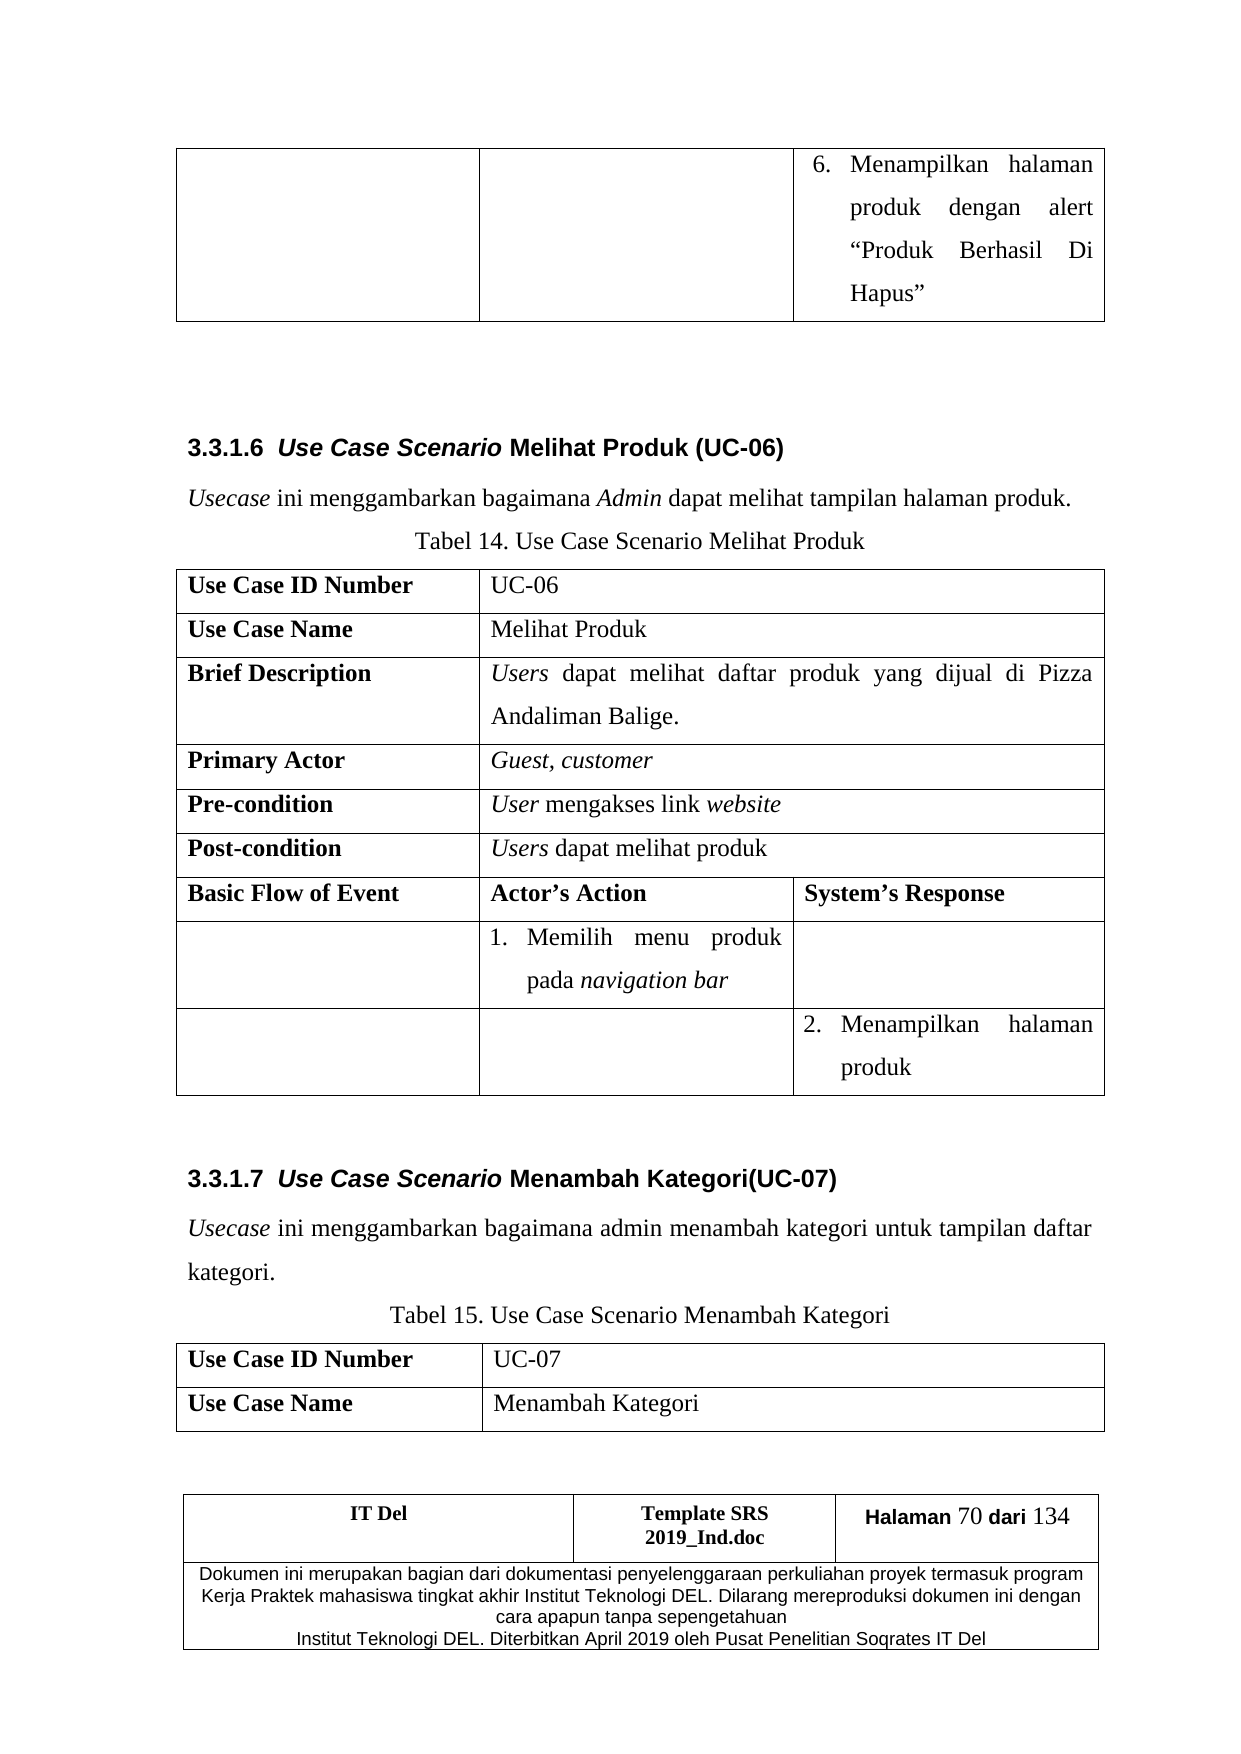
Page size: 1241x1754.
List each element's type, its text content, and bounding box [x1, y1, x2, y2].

text Tabel 14. Use Case Scenario Melihat Produk [187, 526, 1092, 555]
table_cell Pre-condition [177, 790, 479, 832]
table_cell Brief Description [177, 658, 479, 744]
text Tabel 15. Use Case Scenario Menambah Kategori [187, 1300, 1092, 1328]
table_header UC-06 [480, 570, 1104, 613]
table_cell [177, 1009, 479, 1095]
text Usecase ini menggambarkan bagaimana admin menambah kategori untuk tampilan daftar kategori. [187, 1213, 1092, 1285]
table_cell [177, 922, 479, 1008]
table_cell Actor’s Action [480, 878, 793, 921]
table_cell Memilih menu produk pada navigation bar [480, 922, 793, 1008]
table_cell [480, 149, 793, 321]
table_header UC-07 [483, 1344, 1104, 1387]
table_cell Use Case Name [177, 1388, 482, 1431]
table_cell Users dapat melihat produk [480, 834, 1104, 877]
table_cell [480, 1009, 793, 1095]
table_cell Melihat Produk [480, 614, 1104, 657]
table_cell [177, 149, 479, 321]
table_cell System’s Response [794, 878, 1104, 921]
table_cell Menampilkan halaman produk dengan alert “Produk Berhasil Di Hapus” [794, 149, 1104, 321]
table_cell Basic Flow of Event [177, 878, 479, 921]
table_cell Guest, customer [480, 745, 1104, 788]
table_cell User mengakses link website [480, 790, 1104, 832]
subtitle Use Case Scenario Melihat Produk (UC-06) [187, 433, 1092, 462]
table_cell Use Case Name [177, 614, 479, 657]
text Usecase ini menggambarkan bagaimana Admin dapat melihat tampilan halaman produk. [187, 483, 1092, 512]
subtitle Use Case Scenario Menambah Kategori(UC-07) [187, 1164, 1092, 1193]
table_header Use Case ID Number [177, 1344, 482, 1387]
table_header Use Case ID Number [177, 570, 479, 613]
table_cell Menampilkan halaman produk [794, 1009, 1104, 1095]
table_cell Menambah Kategori [483, 1388, 1104, 1431]
table_cell Primary Actor [177, 745, 479, 788]
table_cell Users dapat melihat daftar produk yang dijual di Pizza Andaliman Balige. [480, 658, 1104, 744]
table_cell Post-condition [177, 834, 479, 877]
table_cell [794, 922, 1104, 1008]
